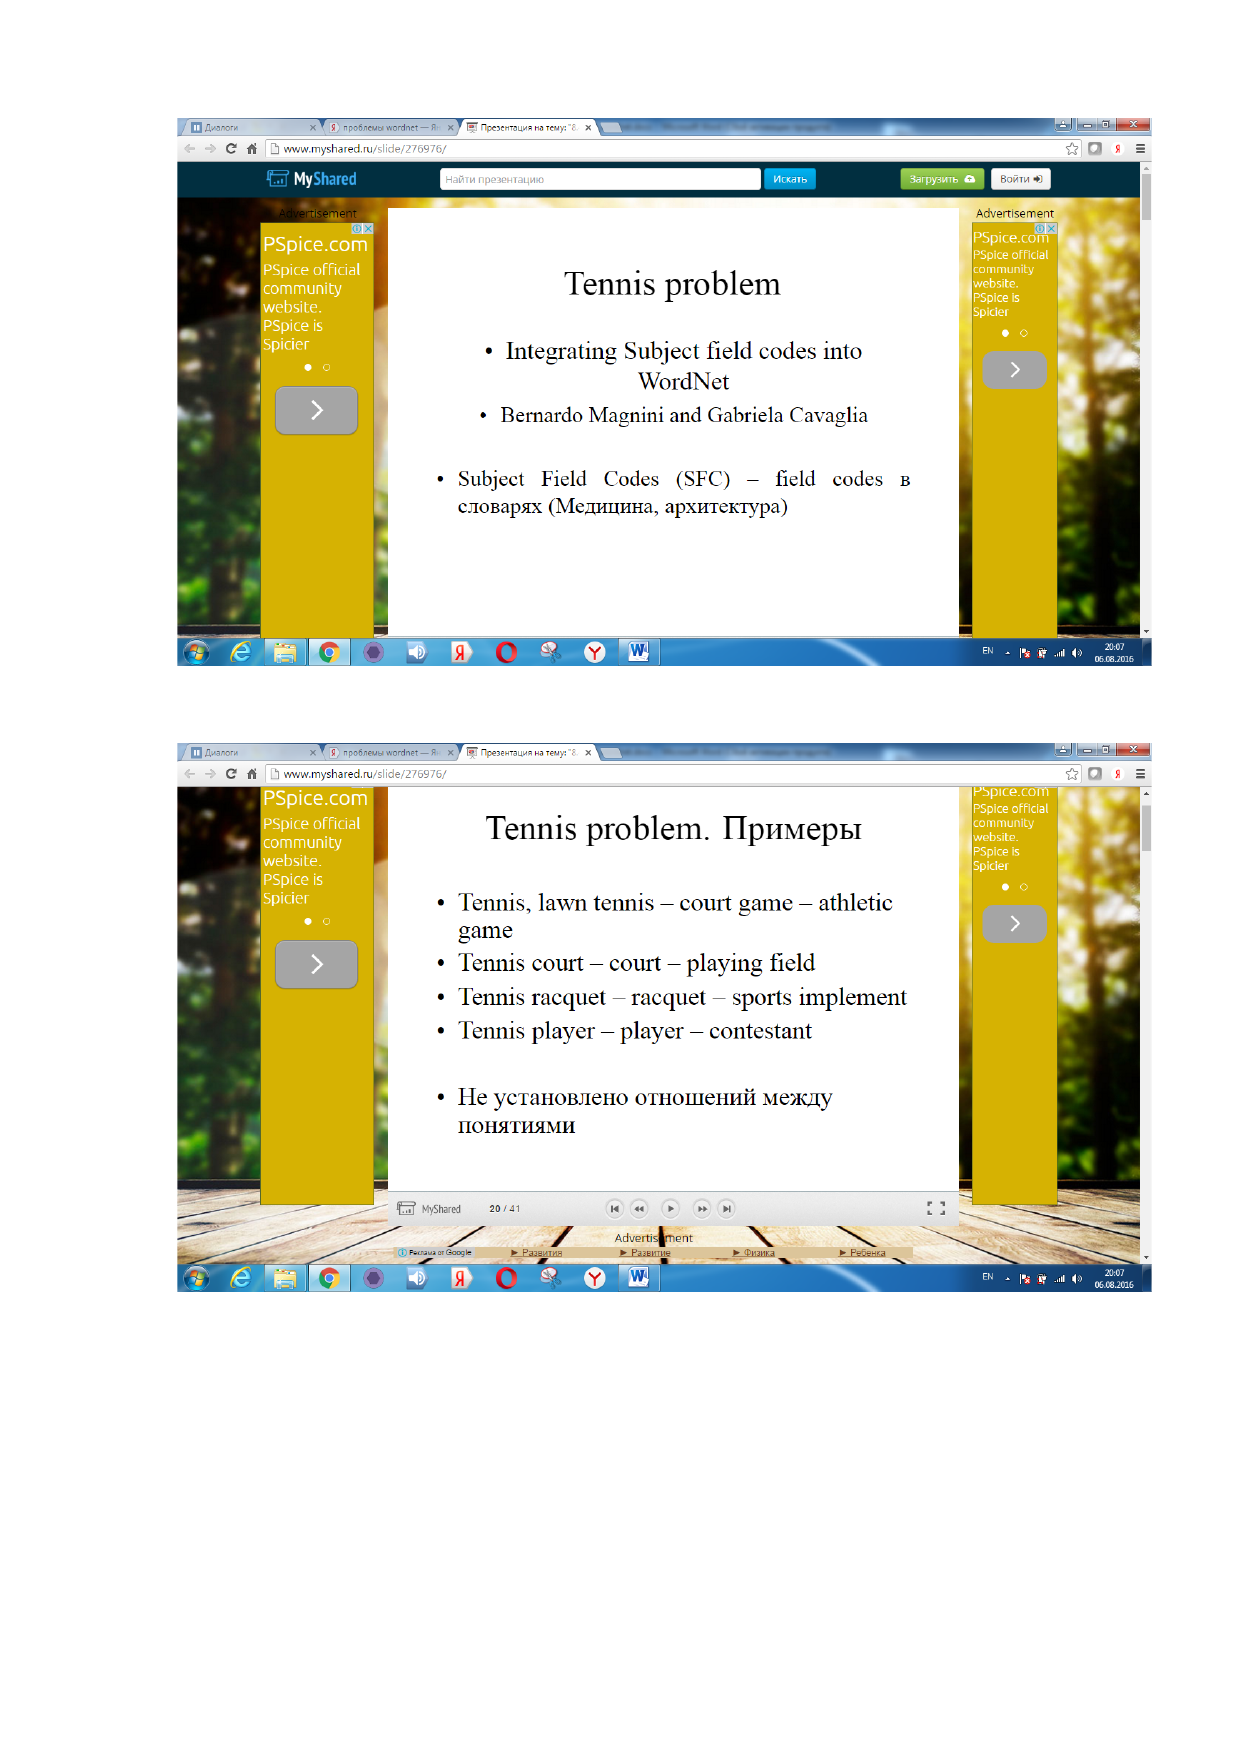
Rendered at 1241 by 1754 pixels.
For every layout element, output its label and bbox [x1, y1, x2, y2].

picture [177, 118, 1152, 666]
picture [992, 169, 1050, 189]
picture [342, 176, 347, 184]
picture [267, 171, 287, 180]
picture [295, 172, 311, 185]
picture [317, 173, 327, 184]
picture [901, 169, 984, 189]
picture [177, 743, 1152, 1292]
picture [327, 176, 341, 184]
picture [441, 169, 760, 189]
